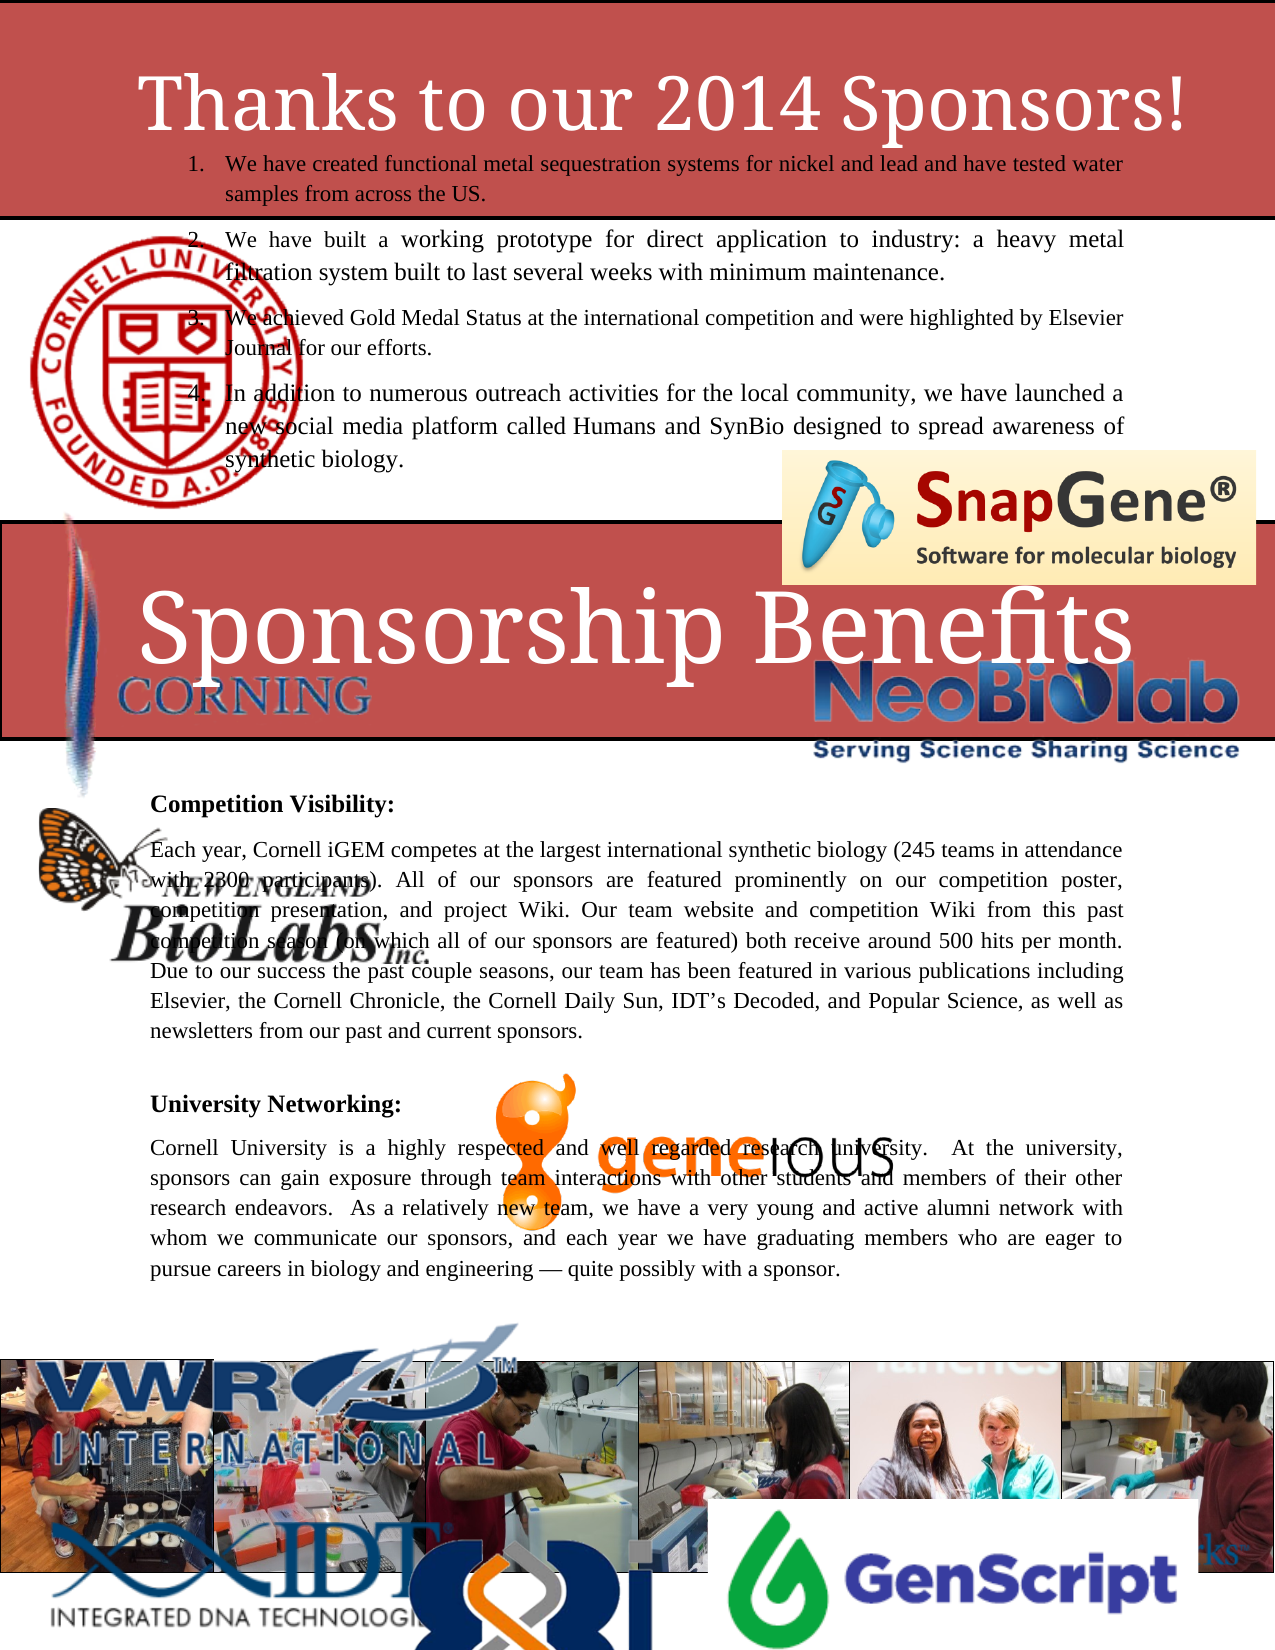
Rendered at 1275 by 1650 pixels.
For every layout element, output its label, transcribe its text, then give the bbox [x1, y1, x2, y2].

list We have created functional metal sequestration systems for nickel and lead and have tested water samples from across the US. [187, 150, 1125, 207]
picture [488, 1066, 895, 1089]
picture [488, 1117, 895, 1134]
picture [387, 613, 411, 638]
picture [804, 645, 1252, 773]
text Each year, Cornell iGEM competes at the largest international synthetic biology (245 teams in attendance with 2300 participants). All of our sponsors are featured prominently on our competition poster, competition presentation, and project Wiki. Our team website and competition Wiki from this past competition season (on which all of our sponsors are featured) both receive around 500 hits per month. Due to our success the past couple seasons, our team has been featured in various publications including Elsevier, the Cornell Chronicle, the Cornell Daily Sun, IDT’s Decoded, and Popular Science, as well as newsletters from our past and current sponsors. [150, 836, 1125, 1044]
list We achieved Gold Medal Status at the international competition and were highlighted by Elsevier Journal for our efforts. [187, 304, 1125, 361]
text University Networking: [150, 1089, 1125, 1117]
picture [782, 450, 1257, 585]
text Competition Visibility: [150, 789, 1125, 818]
picture [1, 1306, 1275, 1650]
text Cornell University is a highly respected and well regarded research university. At the university, sponsors can gain exposure through team interactions with other students and members of their other research endeavors. As a relatively new team, we have a very young and active alumni network with whom we communicate our sponsors, and each year we have graduating members who are eager to pursue careers in biology and engineering — quite possibly with a sponsor. [150, 1134, 1125, 1281]
picture [20, 226, 429, 964]
list In addition to numerous outreach activities for the local community, we have launched a new social media platform called Humans and SynBio designed to spread awareness of synthetic biology. [187, 378, 1125, 473]
list We have built a working prototype for direct application to industry: a heavy metal filtration system built to last several weeks with minimum maintenance. [187, 224, 1125, 286]
